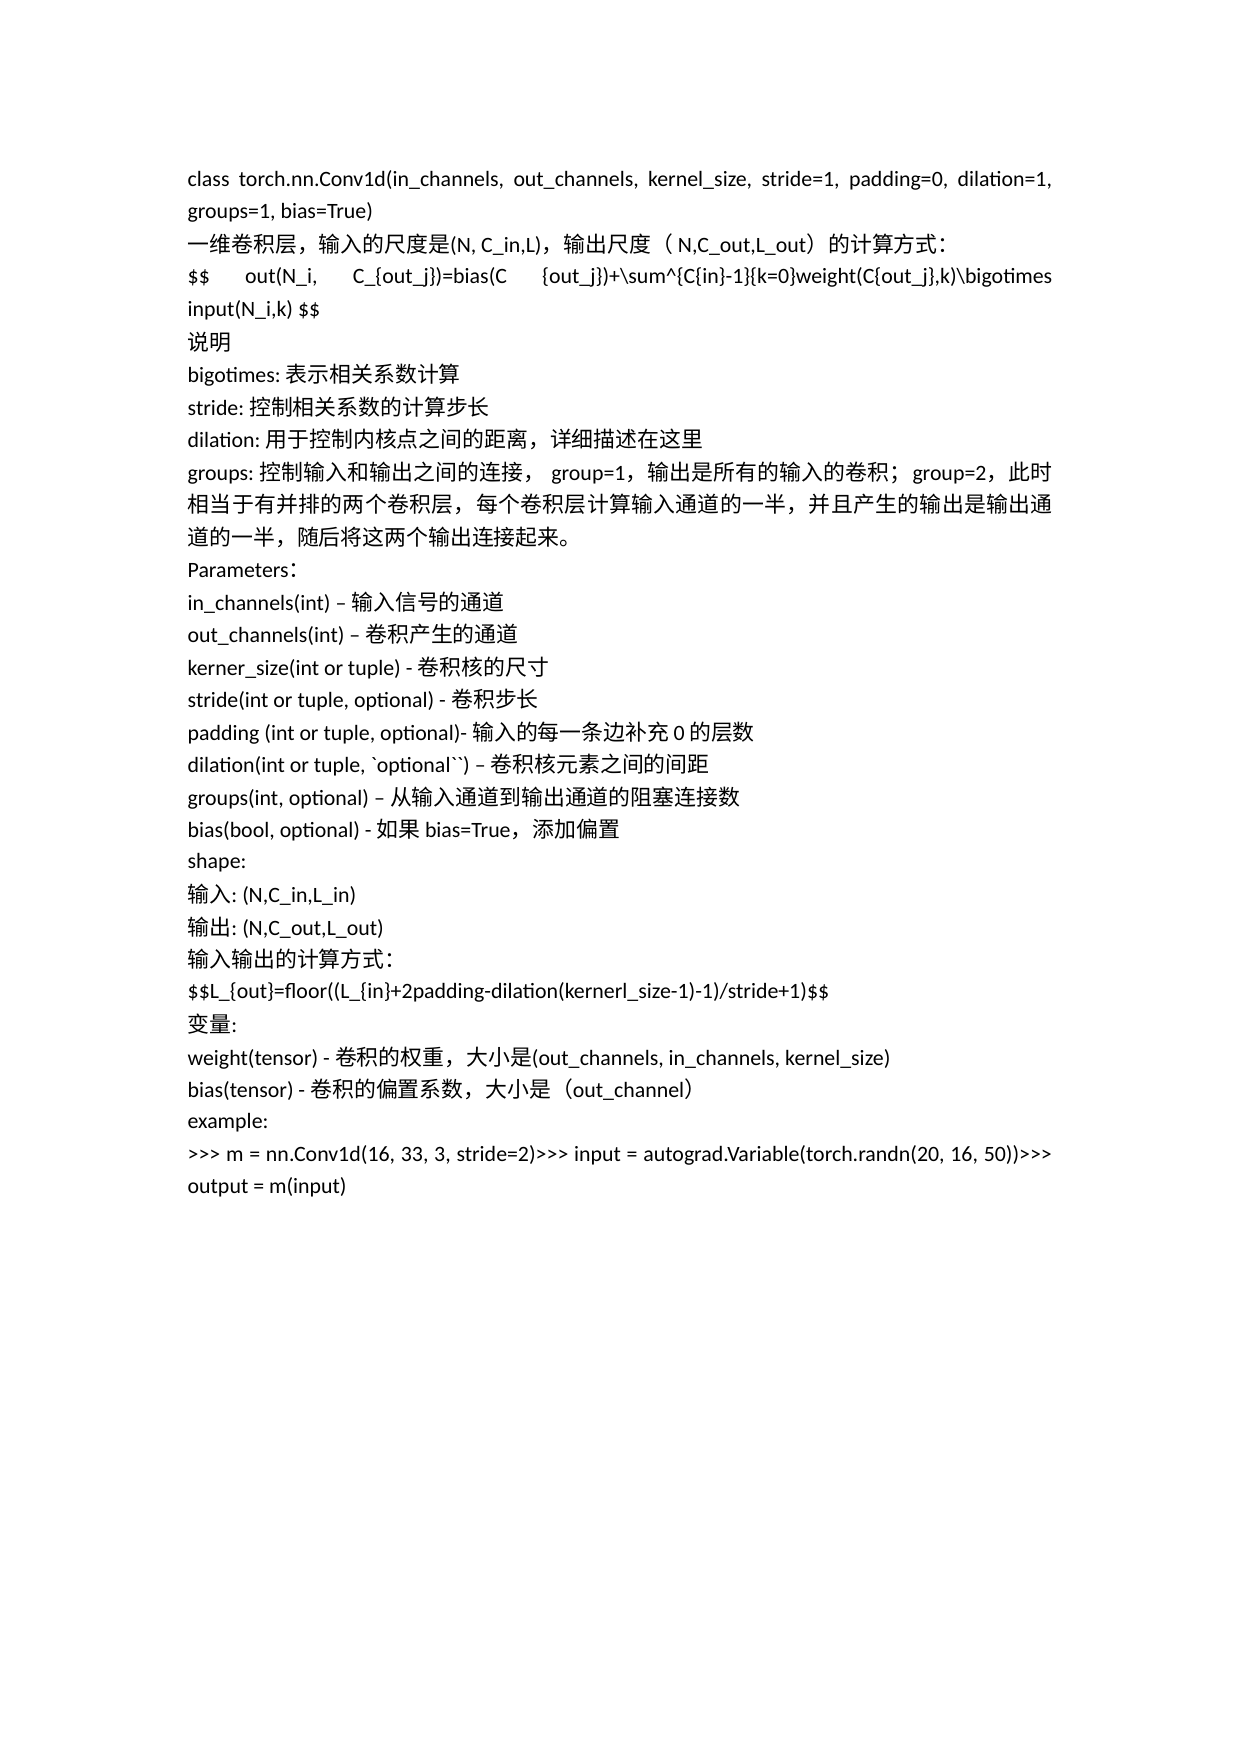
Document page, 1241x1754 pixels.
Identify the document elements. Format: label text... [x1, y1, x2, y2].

text 变量: weight(tensor) - 卷积的权重，大小是(out_channels, in_channels, kernel_size) bias(tensor) - 卷积的偏置系数，大小是（out_channel） [187, 1007, 1053, 1104]
text groups(int, optional) – 从输入通道到输出通道的阻塞连接数 [187, 779, 1053, 812]
text in_channels(int) – 输入信号的通道 [187, 584, 1053, 617]
text 说明 [187, 324, 1053, 357]
text Parameters： [187, 552, 1053, 584]
text bigotimes: 表示相关系数计算 stride: 控制相关系数的计算步长 dilation: 用于控制内核点之间的距离，详细描述在这里 groups: 控制输入和输出之间的连接， group=1，输出是所有的输入的卷积；group=2，此时相当于有并排的两个卷积层，每个卷积层计算输入通道的一半，并且产生的输出是输出通道的一半，随后将这两个输出连接起来。 [187, 357, 1053, 552]
text class torch.nn.Conv1d(in_channels, out_channels, kernel_size, stride=1, padding=0, dilation=1, groups=1, bias=True) [187, 162, 1053, 227]
text >>> m = nn.Conv1d(16, 33, 3, stride=2)>>> input = autograd.Variable(torch.randn(20, 16, 50))>>> output = m(input) [187, 1137, 1053, 1202]
text out_channels(int) – 卷积产生的通道 [187, 617, 1053, 649]
text bias(bool, optional) - 如果bias=True，添加偏置 [187, 812, 1053, 844]
text $$ out(N_i, C_{out_j})=bias(C {out_j})+\sum^{C{in}-1}{k=0}weight(C{out_j},k)\bigotimes input(N_i,k) $$ [187, 259, 1053, 324]
text kerner_size(int or tuple) - 卷积核的尺寸 [187, 649, 1053, 682]
text 一维卷积层，输入的尺度是(N, C_in,L)，输出尺度（ N,C_out,L_out）的计算方式： [187, 227, 1053, 259]
text padding (int or tuple, optional)- 输入的每一条边补充0的层数 [187, 714, 1053, 747]
text dilation(int or tuple, `optional``) – 卷积核元素之间的间距 [187, 747, 1053, 779]
text shape: 输入: (N,C_in,L_in) 输出: (N,C_out,L_out) 输入输出的计算方式： $$L_{out}=floor((L_{in}+2padding-dilation(kernerl_size-1)-1)/stride+1)$$ [187, 844, 1053, 1007]
text example: [187, 1104, 1053, 1137]
text stride(int or tuple, optional) - 卷积步长 [187, 682, 1053, 714]
